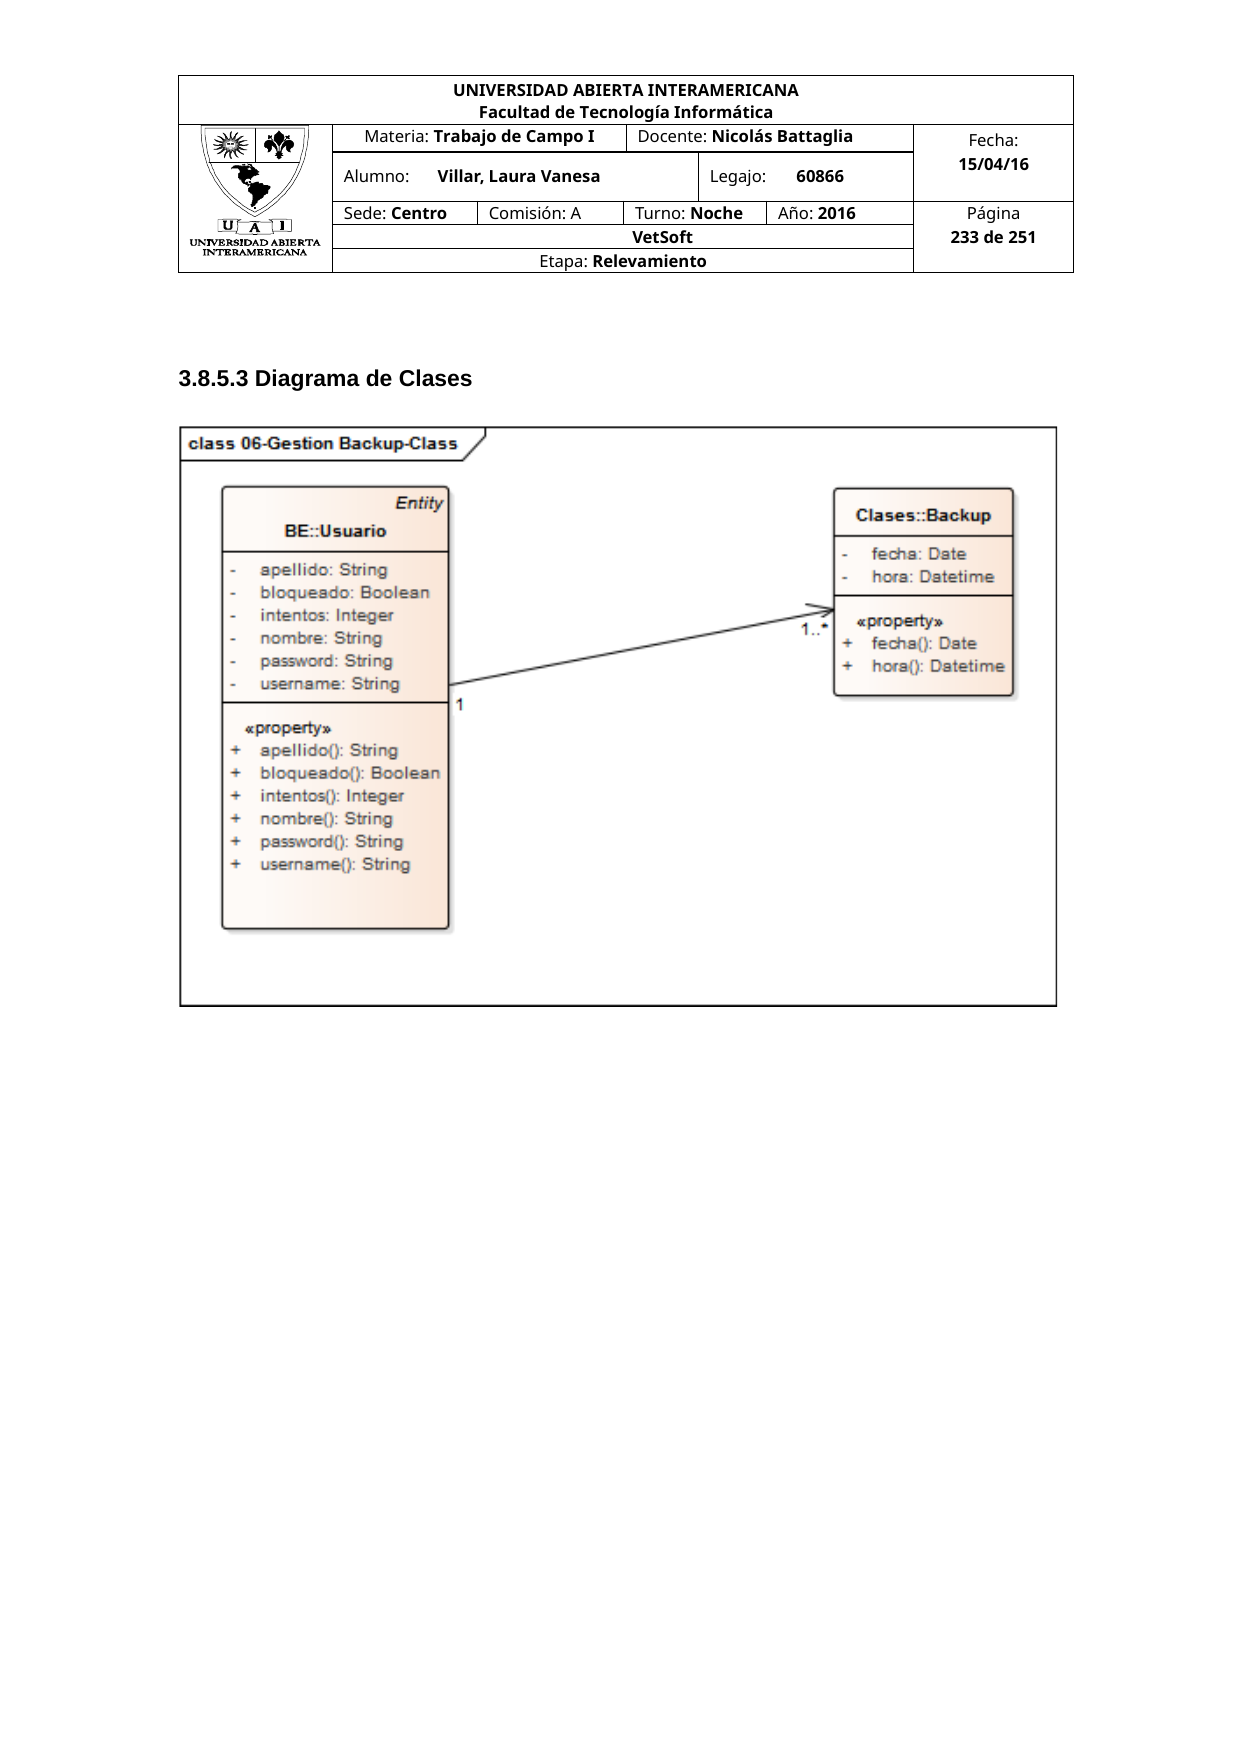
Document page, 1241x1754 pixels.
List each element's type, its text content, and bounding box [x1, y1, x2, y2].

picture [178, 425, 1058, 1007]
subtitle 3.8.5.3 Diagrama de Clases [178, 365, 1062, 392]
